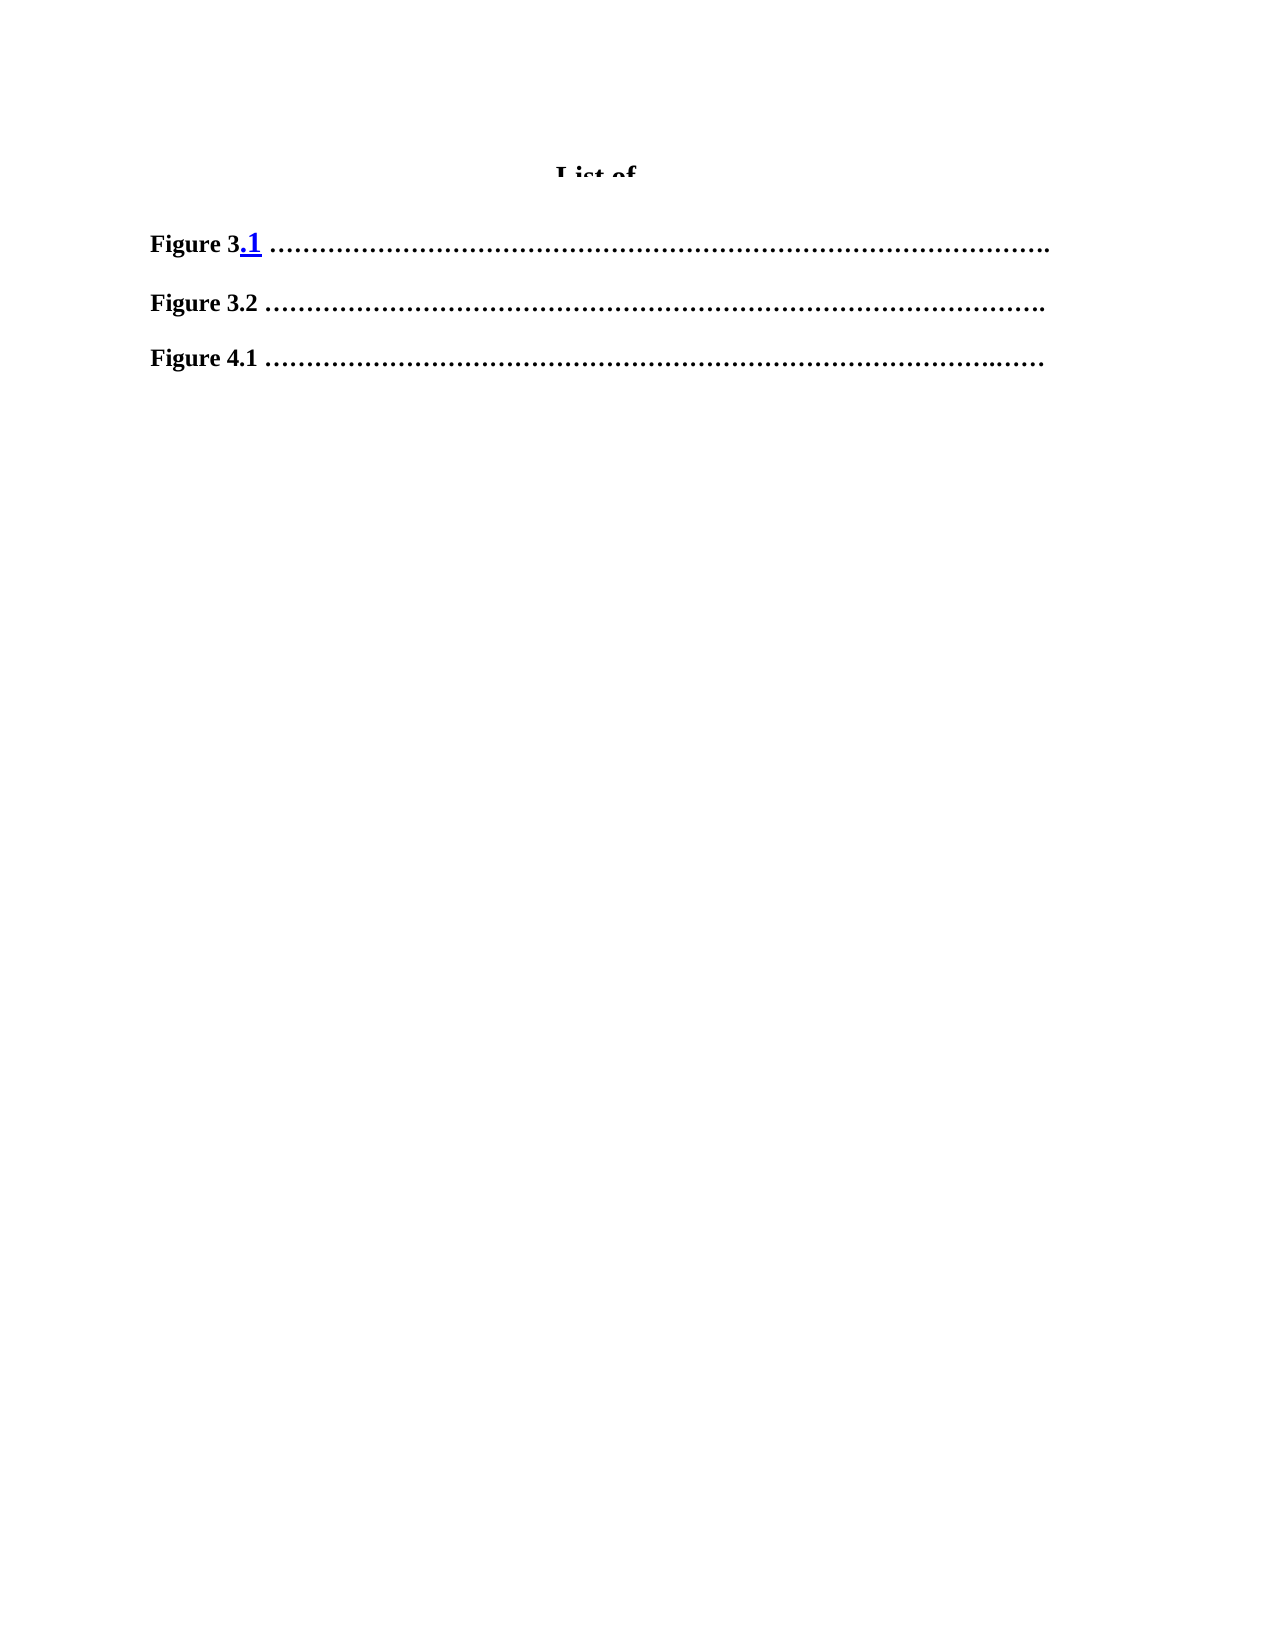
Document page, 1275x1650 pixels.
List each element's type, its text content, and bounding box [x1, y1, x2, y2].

text Figure 3.2 …………………………………………………………………………………. [150, 288, 1137, 317]
text Figure 3.1 …………………………………………………………………………………. [150, 225, 1137, 258]
text Figure 4.1 …………………………………………………………………………….…… [150, 343, 1137, 372]
